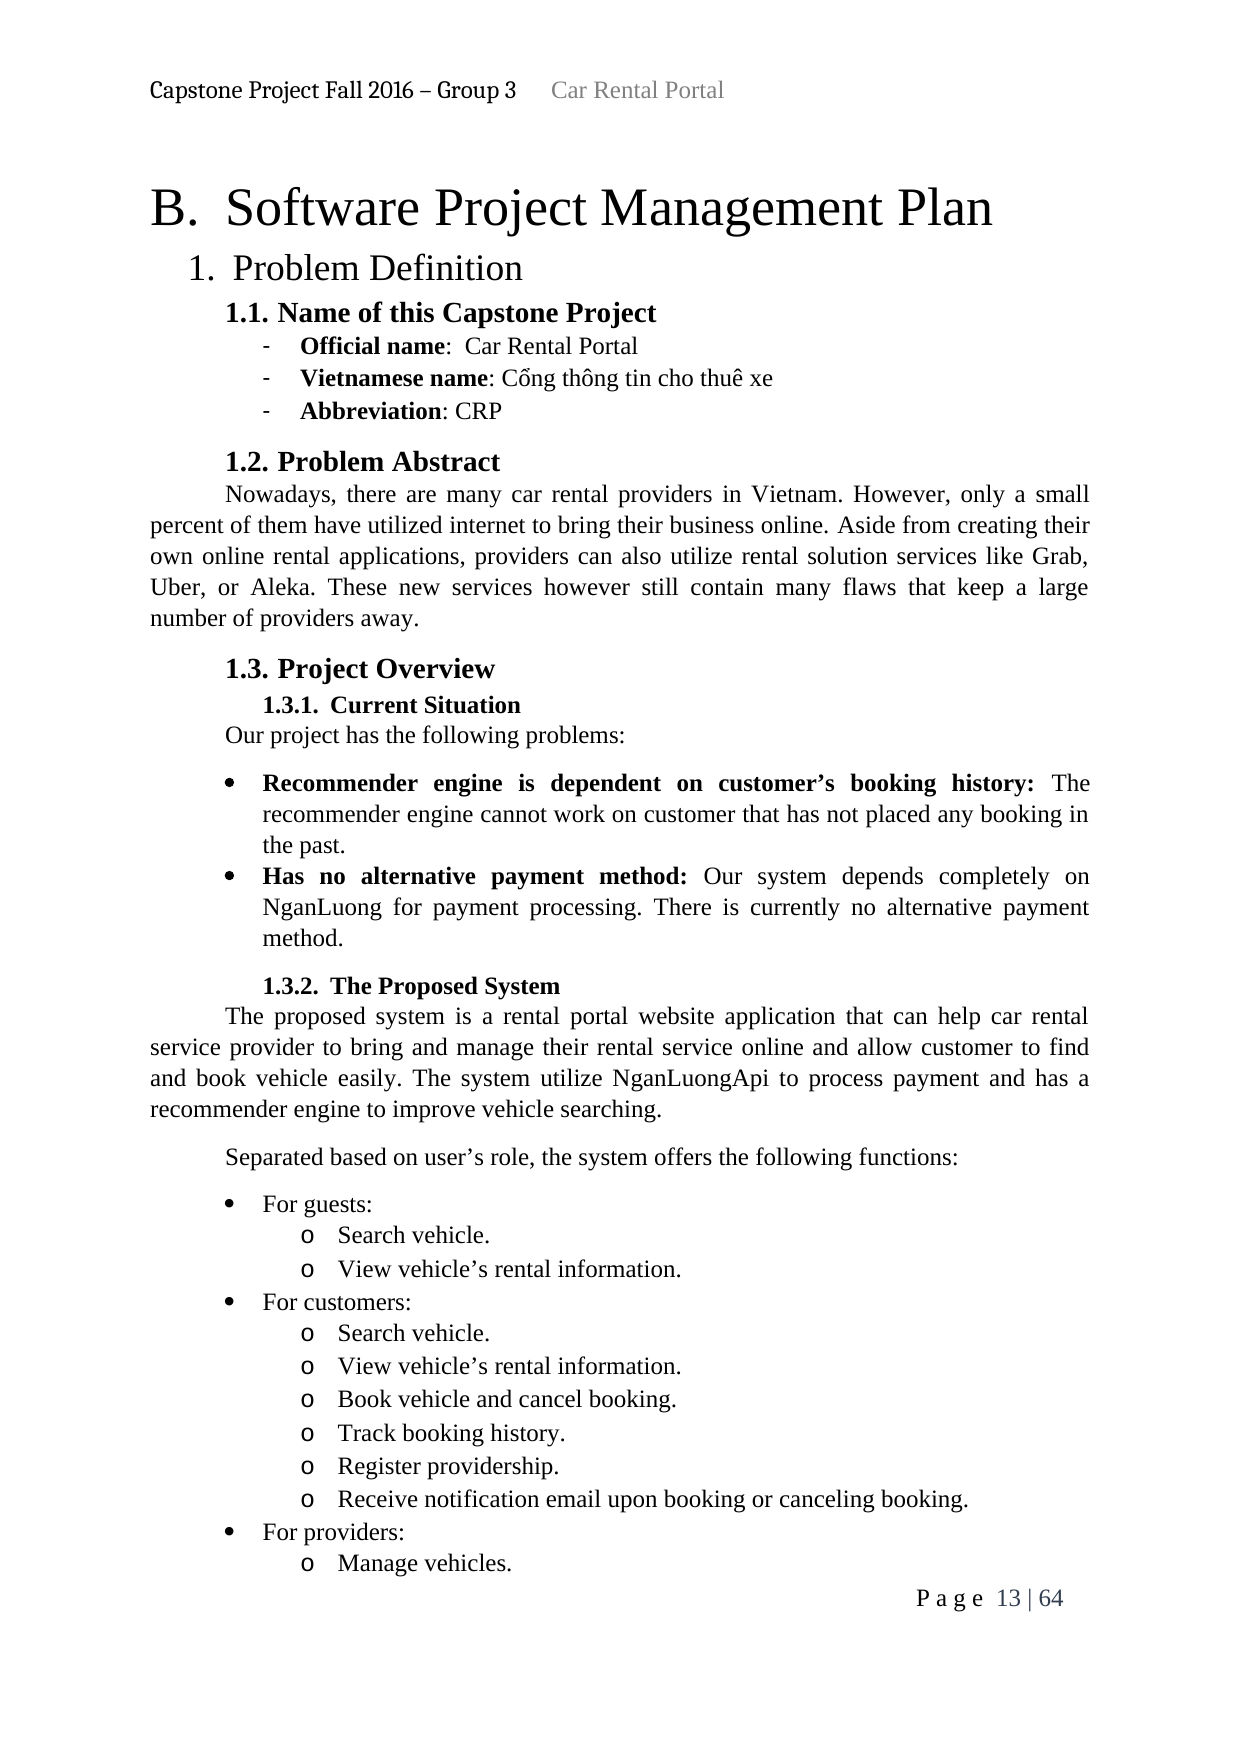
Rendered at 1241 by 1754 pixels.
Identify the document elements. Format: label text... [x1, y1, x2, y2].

list For customers: [225, 1287, 1090, 1316]
subtitle The Proposed System [262, 971, 1090, 999]
subtitle Software Project Management Plan [150, 175, 1090, 237]
subtitle Project Overview [225, 651, 1090, 684]
list Recommender engine is dependent on customer’s booking history: The recommender engine cannot work on customer that has not placed any booking in the past. [225, 768, 1090, 859]
subtitle Problem Definition [187, 245, 1090, 288]
list Book vehicle and cancel booking. [300, 1384, 1090, 1415]
list Track booking history. [300, 1418, 1090, 1448]
list Vietnamese name: Cổng thông tin cho thuê xe [262, 362, 1090, 393]
subtitle Problem Abstract [225, 444, 1090, 477]
list Register providership. [300, 1451, 1090, 1482]
list View vehicle’s rental information. [300, 1351, 1090, 1382]
list For providers: [225, 1517, 1090, 1546]
list Receive notification email upon booking or canceling booking. [300, 1484, 1090, 1515]
text Nowadays, there are many car rental providers in Vietnam. However, only a small percent of them have utilized internet to bring their business online. Aside from creating their own online rental applications, providers can also utilize rental solution services like Grab, Uber, or Aleka. These new services however still contain many flaws that keep a large number of providers away. [150, 479, 1090, 632]
list View vehicle’s rental information. [300, 1254, 1090, 1284]
text Separated based on user’s role, the system offers the following functions: [225, 1142, 1090, 1171]
subtitle Name of this Capstone Project [225, 295, 1090, 328]
text Our project has the following problems: [225, 720, 1090, 749]
list For guests: [225, 1189, 1090, 1218]
list Search vehicle. [300, 1318, 1090, 1349]
list Manage vehicles. [300, 1548, 1090, 1579]
list Has no alternative payment method: Our system depends completely on NganLuong for payment processing. There is currently no alternative payment method. [225, 861, 1090, 952]
list Search vehicle. [300, 1221, 1090, 1251]
list Abbreviation: CRP [262, 395, 1090, 426]
text The proposed system is a rental portal website application that can help car rental service provider to bring and manage their rental service online and allow customer to find and book vehicle easily. The system utilize NganLuongApi to process payment and has a recommender engine to improve vehicle searching. [150, 1001, 1090, 1123]
subtitle Current Situation [262, 690, 1090, 719]
list Official name: Car Rental Portal [262, 330, 1090, 361]
